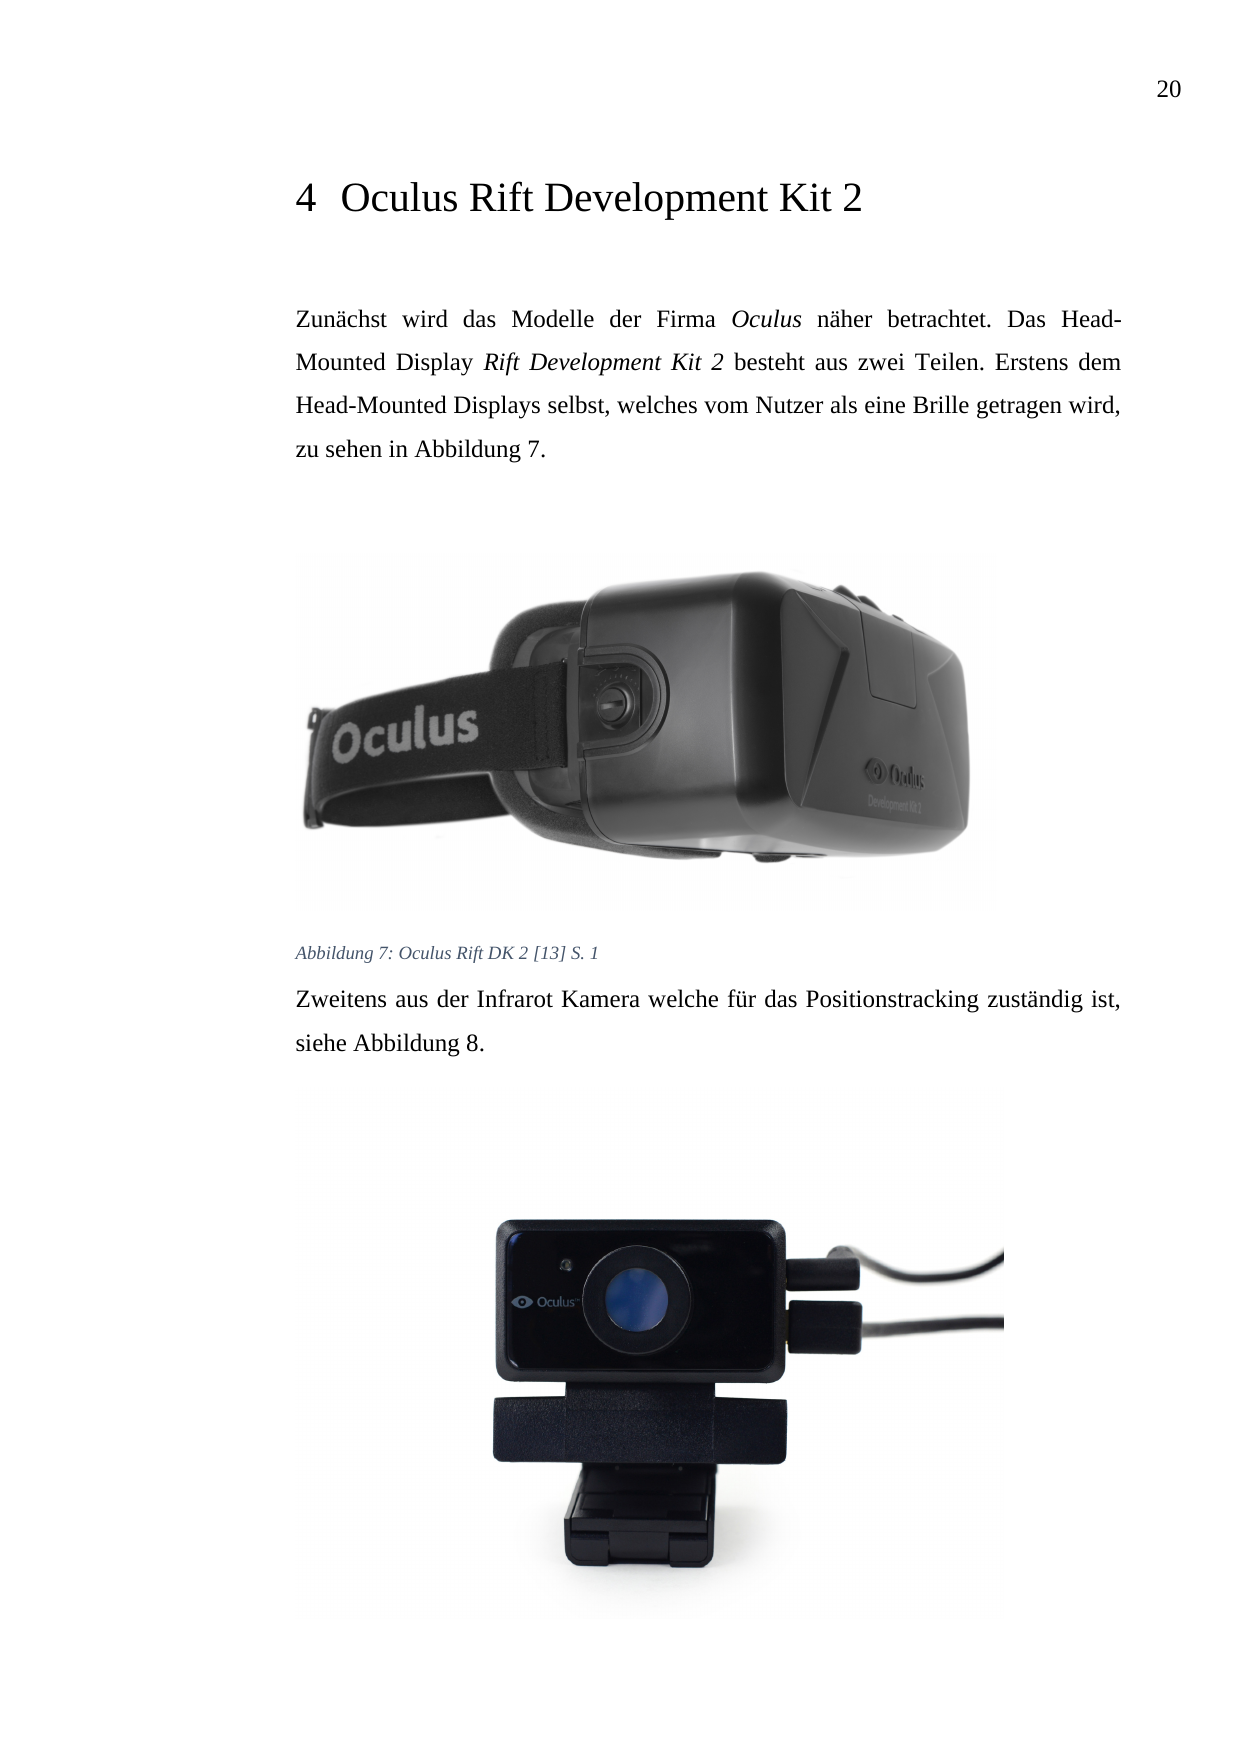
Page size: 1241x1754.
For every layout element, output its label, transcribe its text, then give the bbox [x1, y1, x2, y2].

text Zweitens aus der Infrarot Kamera welche für das Positionstracking zuständig ist, siehe Abbildung 8. [295, 984, 1122, 1056]
picture [295, 1087, 1004, 1619]
text Zunächst wird das Modelle der Firma Oculus näher betrachtet. Das Head-Mounted Display Rift Development Kit 2 besteht aus zwei Teilen. Erstens dem Head-Mounted Displays selbst, welches vom Nutzer als eine Brille getragen wird, zu sehen in Abbildung 7. [295, 304, 1122, 462]
text Abbildung 7: Oculus Rift DK 2 [13] S. 1 [295, 942, 1122, 964]
subtitle Oculus Rift Development Kit 2 [295, 173, 1122, 221]
picture [295, 553, 998, 911]
